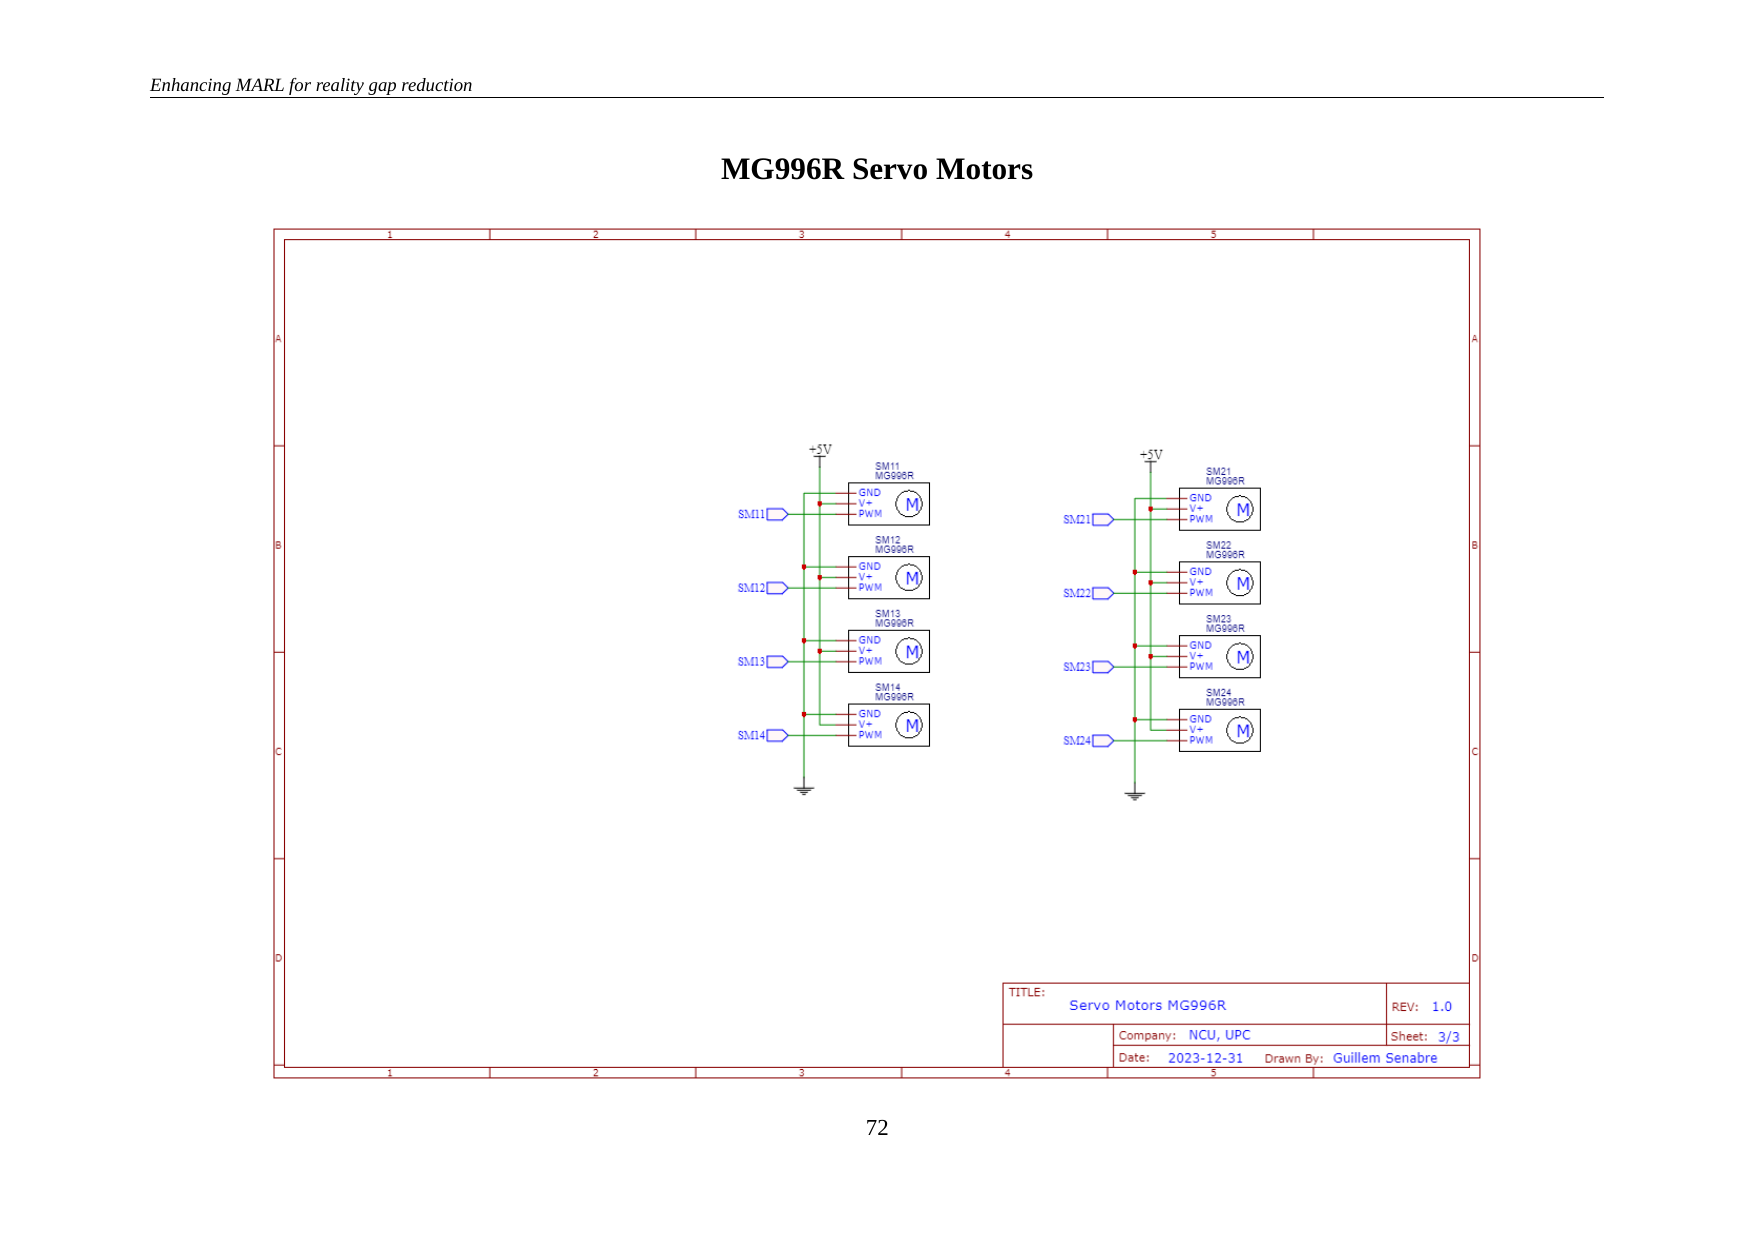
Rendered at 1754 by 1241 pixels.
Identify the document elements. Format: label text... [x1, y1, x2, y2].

subtitle MG996R Servo Motors [150, 150, 1604, 186]
picture [263, 217, 1491, 1089]
